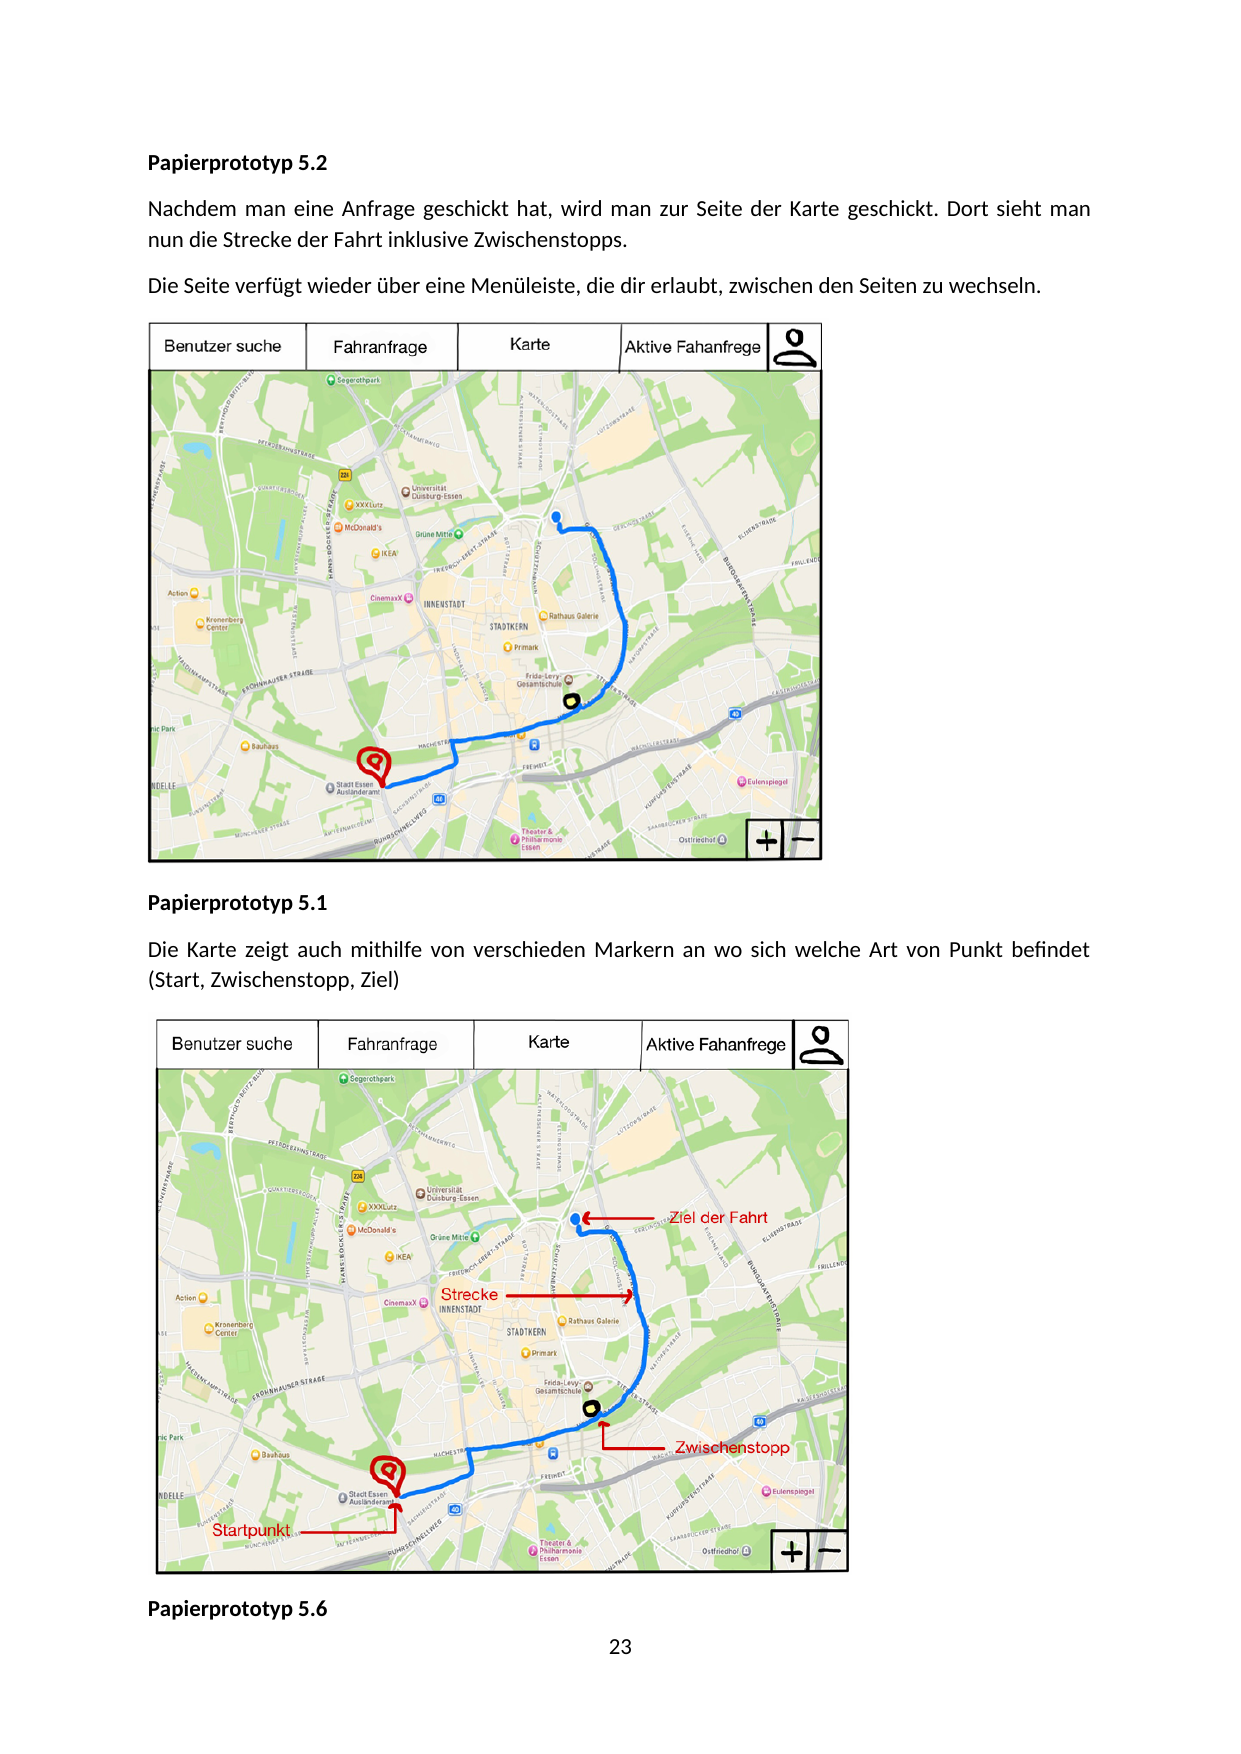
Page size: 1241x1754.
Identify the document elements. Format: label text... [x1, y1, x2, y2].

text Papierprototyp 5.1 [148, 888, 1093, 916]
picture [147, 1012, 853, 1575]
text Nachdem man eine Anfrage geschickt hat, wird man zur Seite der Karte geschickt. Dort sieht man nun die Strecke der Fahrt inklusive Zwischenstopps. [148, 194, 1093, 253]
text Papierprototyp 5.6 [148, 1594, 1093, 1622]
text Die Karte zeigt auch mithilfe von verschieden Markern an wo sich welche Art von Punkt befindet (Start, Zwischenstopp, Ziel) [148, 935, 1093, 993]
text Papierprototyp 5.2 [148, 148, 1093, 176]
text Die Seite verfügt wieder über eine Menüleiste, die dir erlaubt, zwischen den Seiten zu wechseln. [148, 272, 1093, 299]
picture [147, 318, 829, 870]
